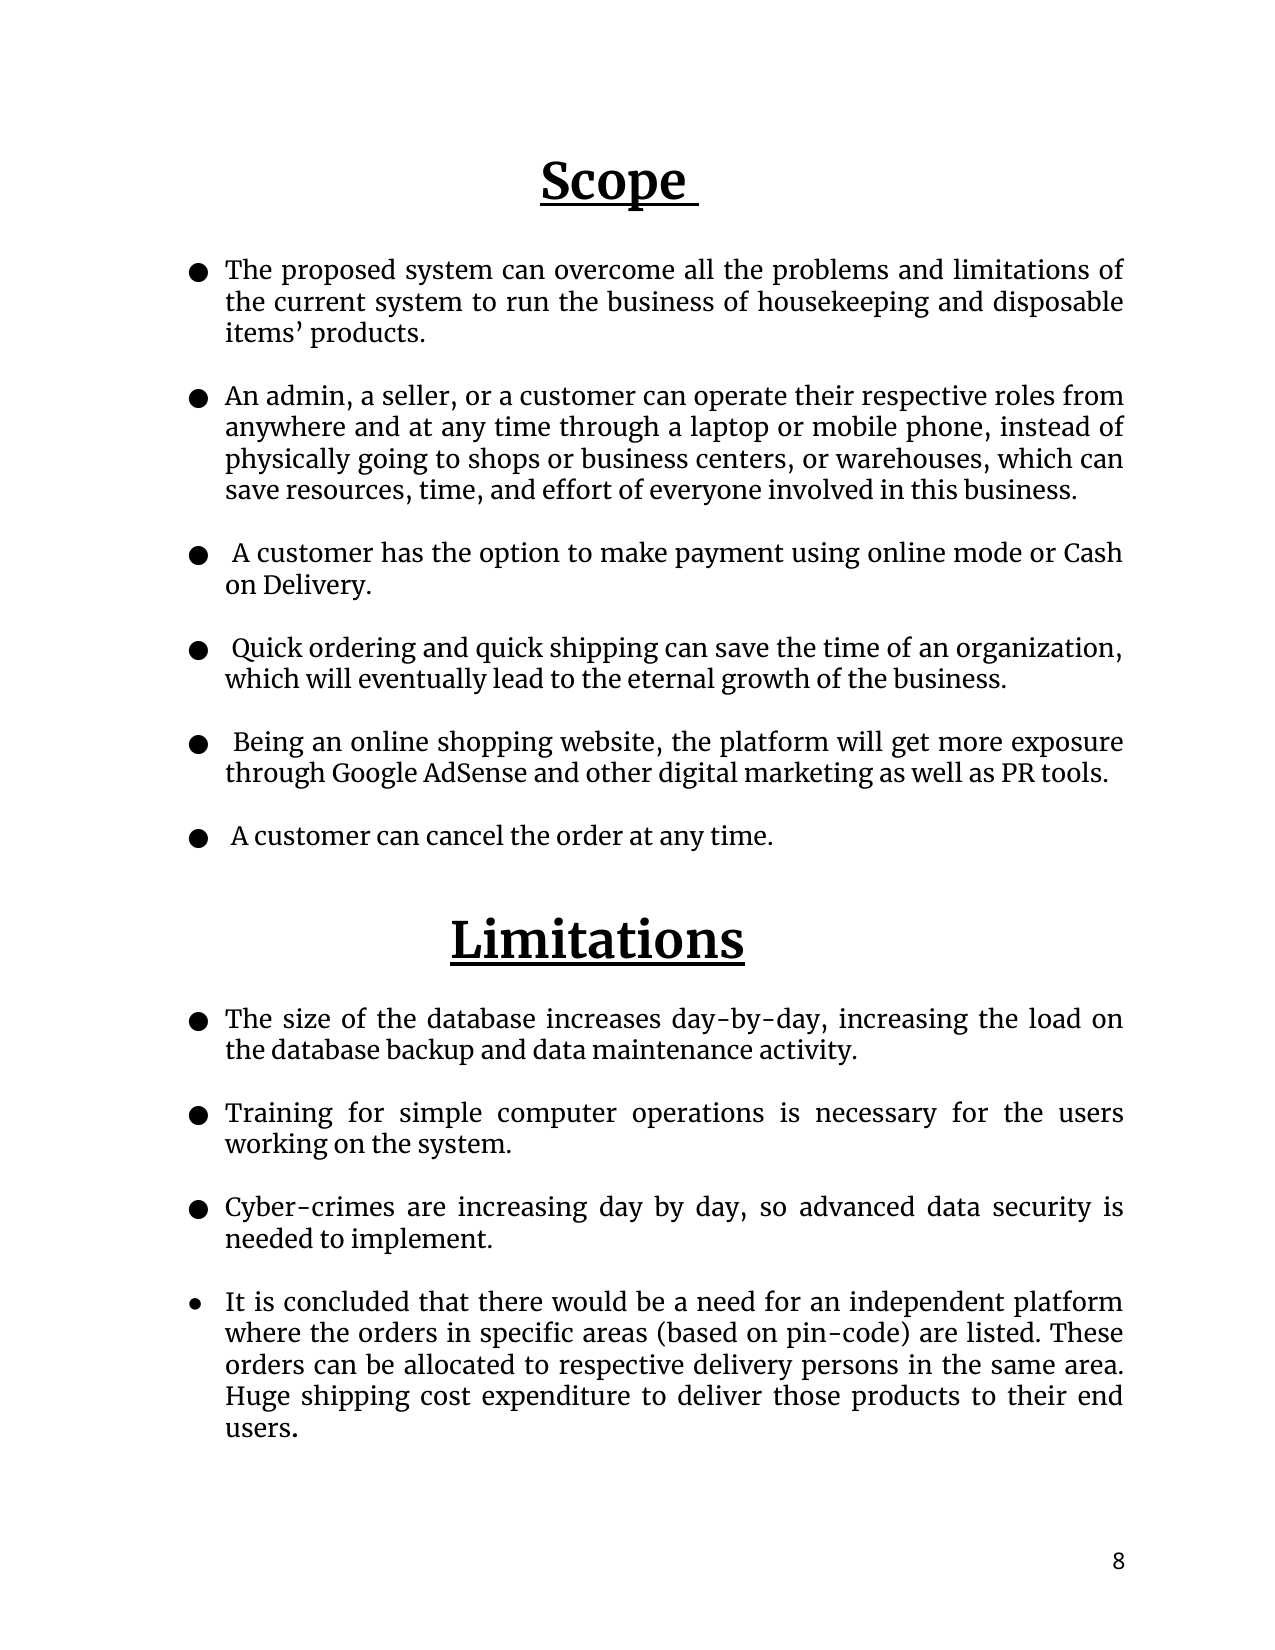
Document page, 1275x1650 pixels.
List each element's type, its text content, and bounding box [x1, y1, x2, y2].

list A customer can cancel the order at any time. [187, 821, 1125, 853]
list Training for simple computer operations is necessary for the users working on the system. [187, 1098, 1125, 1161]
list Being an online shopping website, the platform will get more exposure through Google AdSense and other digital marketing as well as PR tools. [187, 727, 1125, 790]
list Quick ordering and quick shipping can save the time of an organization, which will eventually lead to the eternal growth of the business. [187, 632, 1125, 695]
text Limitations [450, 909, 1125, 972]
list A customer has the option to make payment using online mode or Cash on Delivery. [187, 538, 1125, 601]
list It is concluded that there would be a need for an independent platform where the orders in specific areas (based on pin-code) are listed. These orders can be allocated to respective delivery persons in the same area. Huge shipping cost expenditure to deliver those products to their end users. [187, 1287, 1125, 1444]
list The proposed system can overcome all the problems and limitations of the current system to run the business of housekeeping and disposable items’ products. [187, 255, 1125, 349]
list An admin, a seller, or a customer can operate their respective roles from anywhere and at any time through a laptop or mobile phone, instead of physically going to shops or business centers, or warehouses, which can save resources, time, and effort of everyone involved in this business. [187, 381, 1125, 507]
text Scope [540, 150, 1125, 213]
list The size of the database increases day-by-day, increasing the load on the database backup and data maintenance activity. [187, 1003, 1125, 1066]
list Cyber-crimes are increasing day by day, so advanced data security is needed to implement. [187, 1192, 1125, 1255]
